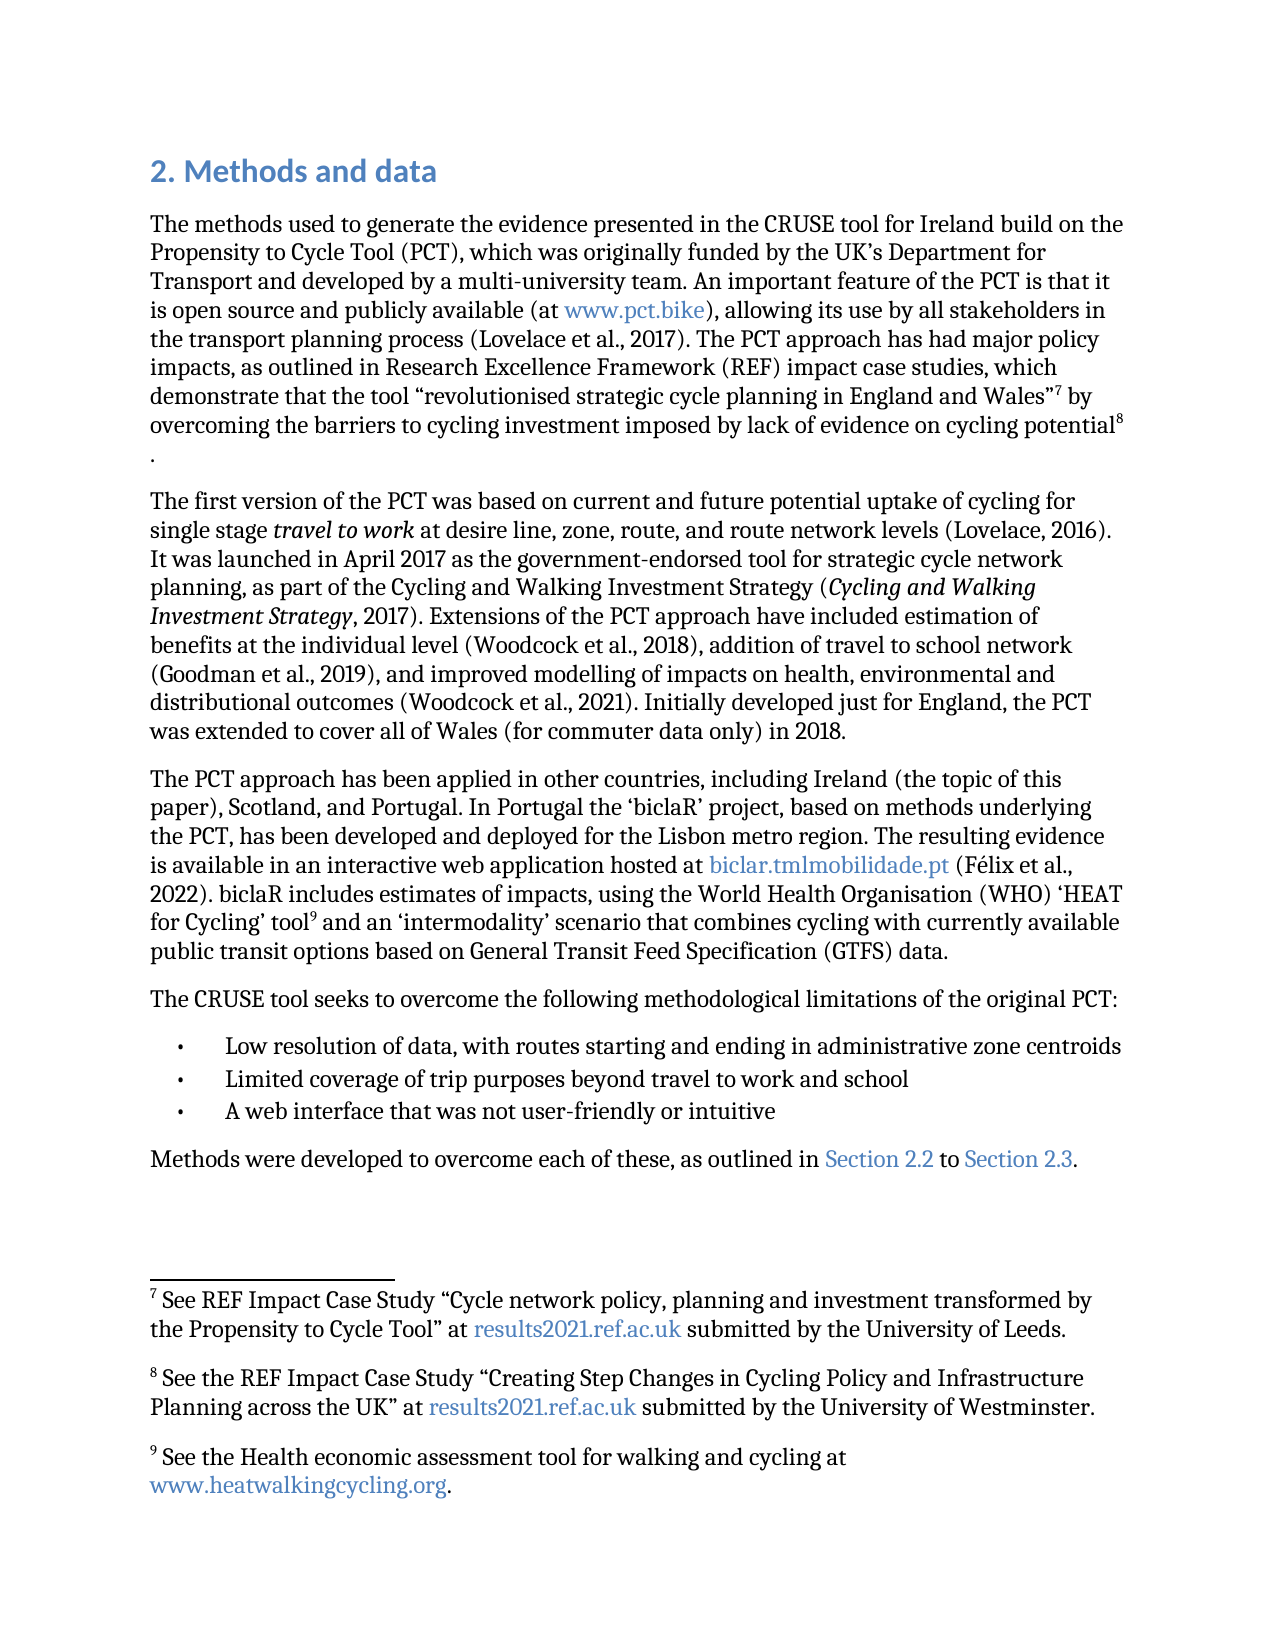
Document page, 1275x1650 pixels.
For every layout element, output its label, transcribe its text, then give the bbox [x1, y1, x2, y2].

text The first version of the PCT was based on current and future potential uptake of cycling for single stage travel to work at desire line, zone, route, and route network levels (Lovelace, 2016). It was launched in April 2017 as the government-endorsed tool for strategic cycle network planning, as part of the Cycling and Walking Investment Strategy (Cycling and Walking Investment Strategy, 2017). Extensions of the PCT approach have included estimation of benefits at the individual level (Woodcock et al., 2018), addition of travel to school network (Goodman et al., 2019), and improved modelling of impacts on health, environmental and distributional outcomes (Woodcock et al., 2021). Initially developed just for England, the PCT was extended to cover all of Wales (for commuter data only) in 2018. [150, 487, 1125, 746]
list A web interface that was not user-friendly or intuitive [175, 1097, 1125, 1126]
text Methods were developed to overcome each of these, as outlined in Section 2.2 to Section 2.3. [150, 1144, 1125, 1173]
list Low resolution of data, with routes starting and ending in administrative zone centroids [175, 1032, 1125, 1061]
subtitle 2. Methods and data [150, 150, 1125, 191]
text The PCT approach has been applied in other countries, including Ireland (the topic of this paper), Scotland, and Portugal. In Portugal the ‘biclaR’ project, based on methods underlying the PCT, has been developed and deployed for the Lisbon metro region. The resulting evidence is available in an interactive web application hosted at biclar.tmlmobilidade.pt (Félix et al., 2022). biclaR includes estimates of impacts, using the World Health Organisation (WHO) ‘HEAT for Cycling’ tool and an ‘intermodality’ scenario that combines cycling with currently available public transit options based on General Transit Feed Specification (GTFS) data. [150, 764, 1125, 966]
text The methods used to generate the evidence presented in the CRUSE tool for Ireland build on the Propensity to Cycle Tool (PCT), which was originally funded by the UK’s Department for Transport and developed by a multi-university team. An important feature of the PCT is that it is open source and publicly available (at www.pct.bike), allowing its use by all stakeholders in the transport planning process (Lovelace et al., 2017). The PCT approach has had major policy impacts, as outlined in Research Excellence Framework (REF) impact case studies, which demonstrate that the tool “revolutionised strategic cycle planning in England and Wales” by overcoming the barriers to cycling investment imposed by lack of evidence on cycling potential . [150, 209, 1125, 468]
list Limited coverage of trip purposes beyond travel to work and school [175, 1064, 1125, 1093]
text The CRUSE tool seeks to overcome the following methodological limitations of the original PCT: [150, 984, 1125, 1013]
